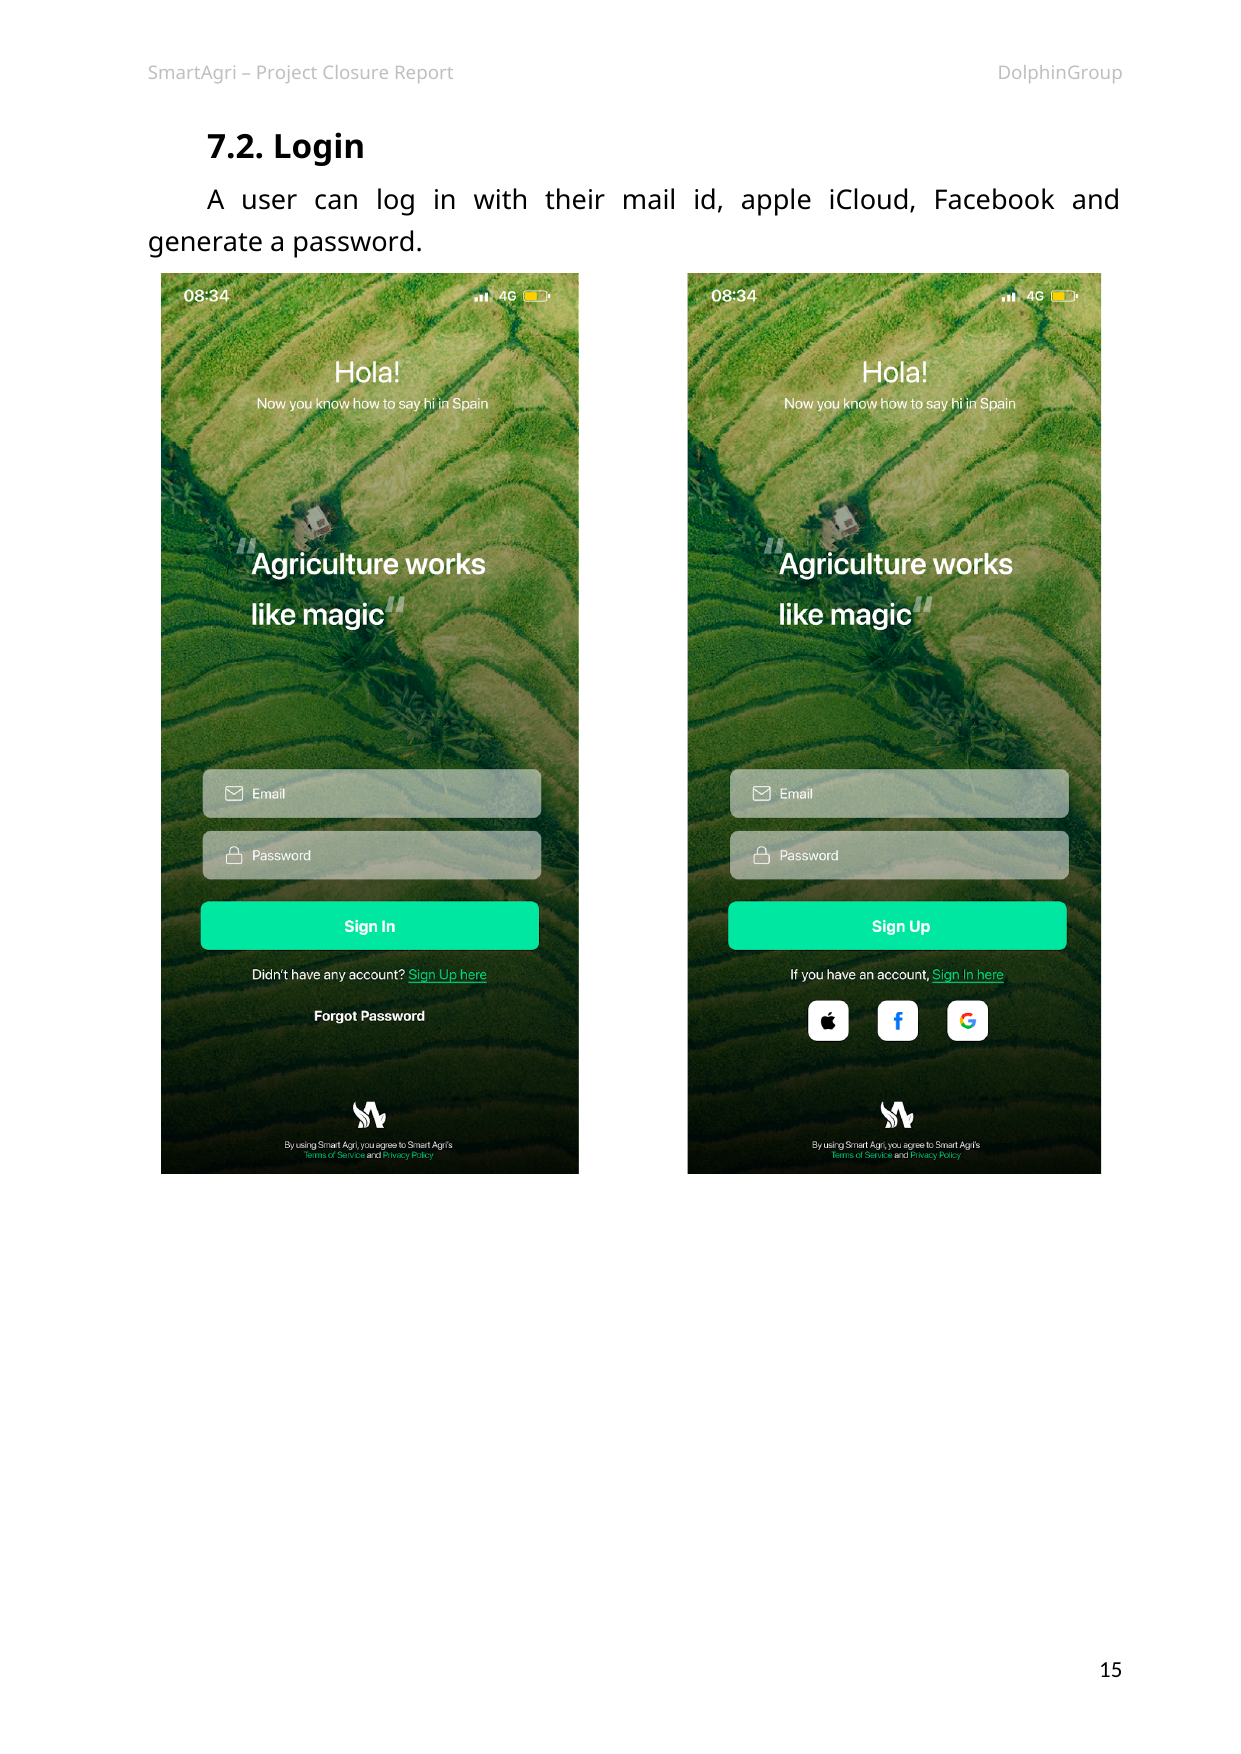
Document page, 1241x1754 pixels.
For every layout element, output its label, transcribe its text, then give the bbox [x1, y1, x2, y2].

subtitle Login [207, 123, 1122, 168]
text A user can log in with their mail id, apple iCloud, Facebook and generate a password. [148, 181, 1122, 260]
picture [161, 273, 1101, 1172]
